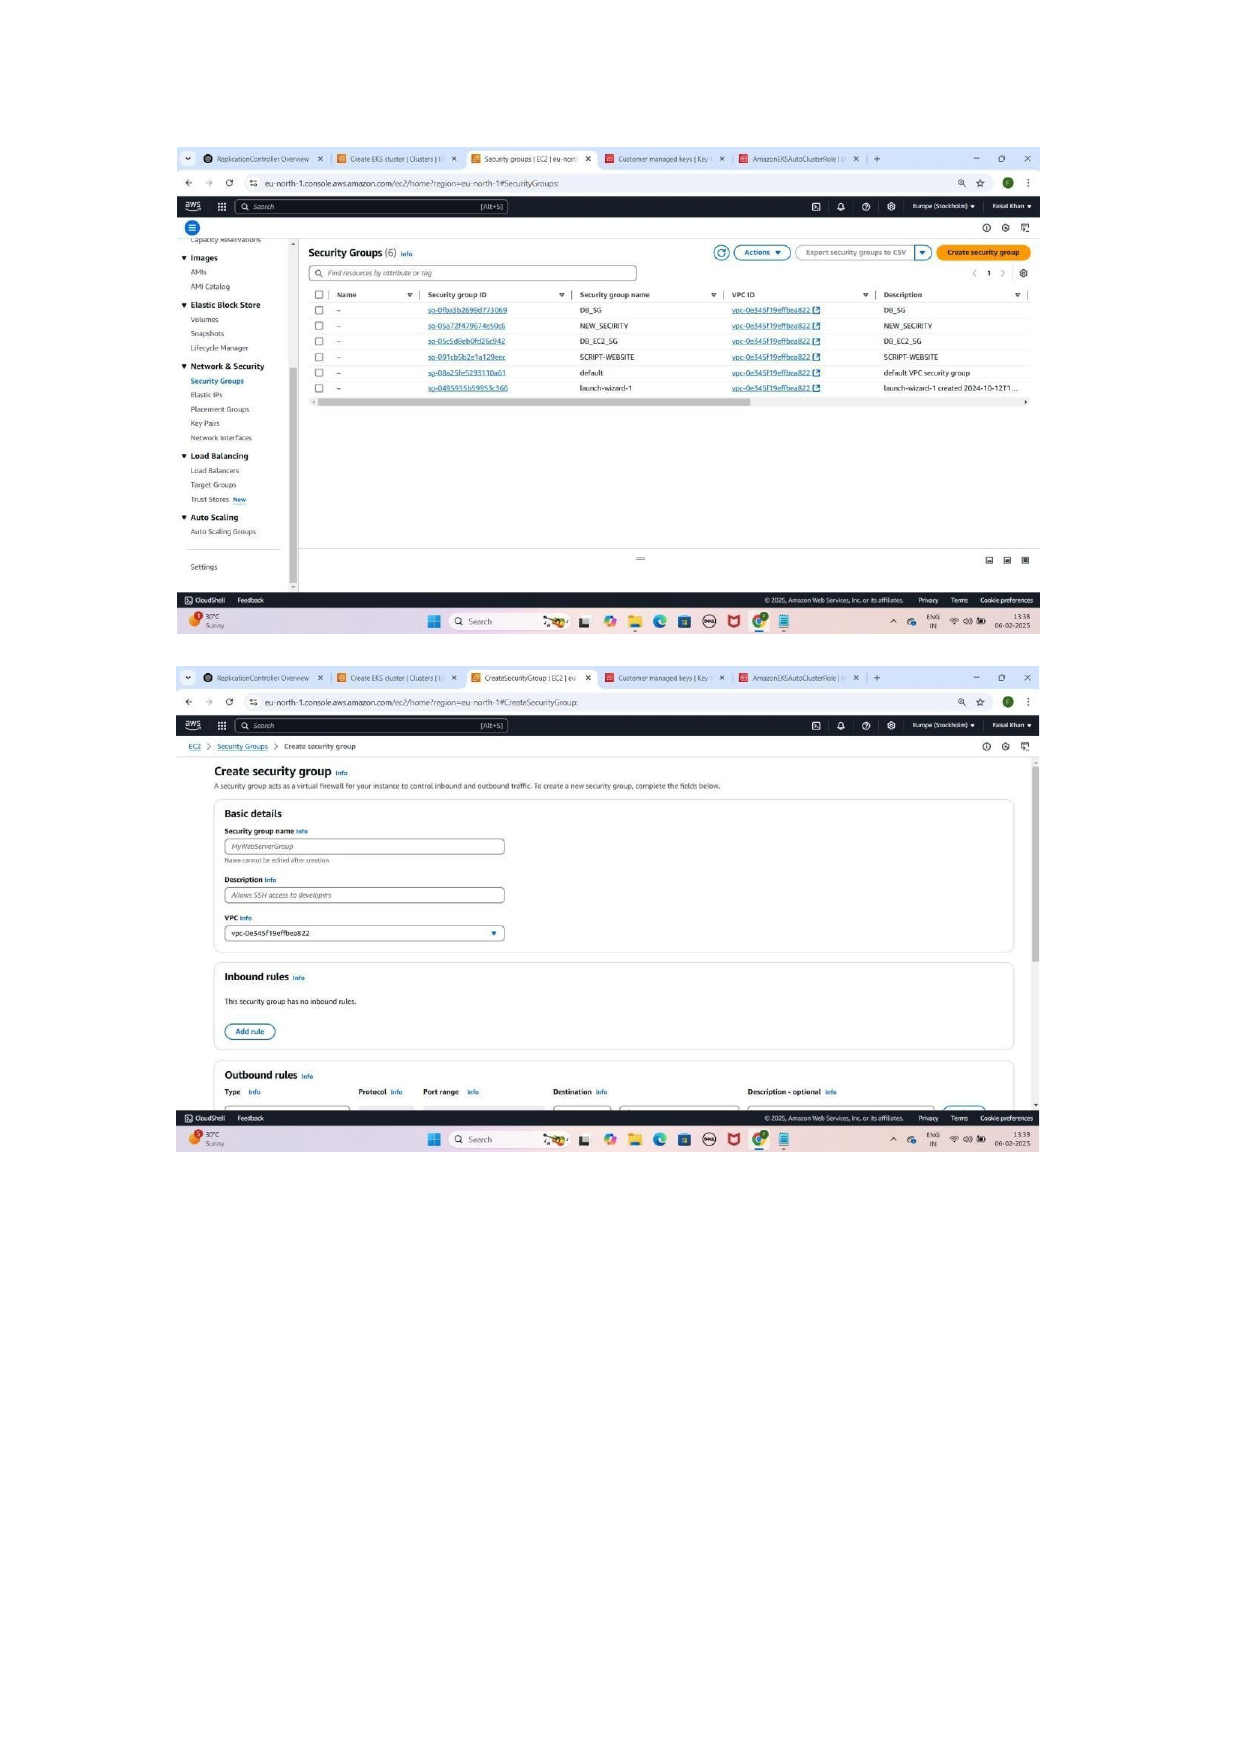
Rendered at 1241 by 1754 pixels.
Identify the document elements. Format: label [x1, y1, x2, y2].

picture [176, 666, 1040, 1152]
picture [177, 147, 1040, 634]
